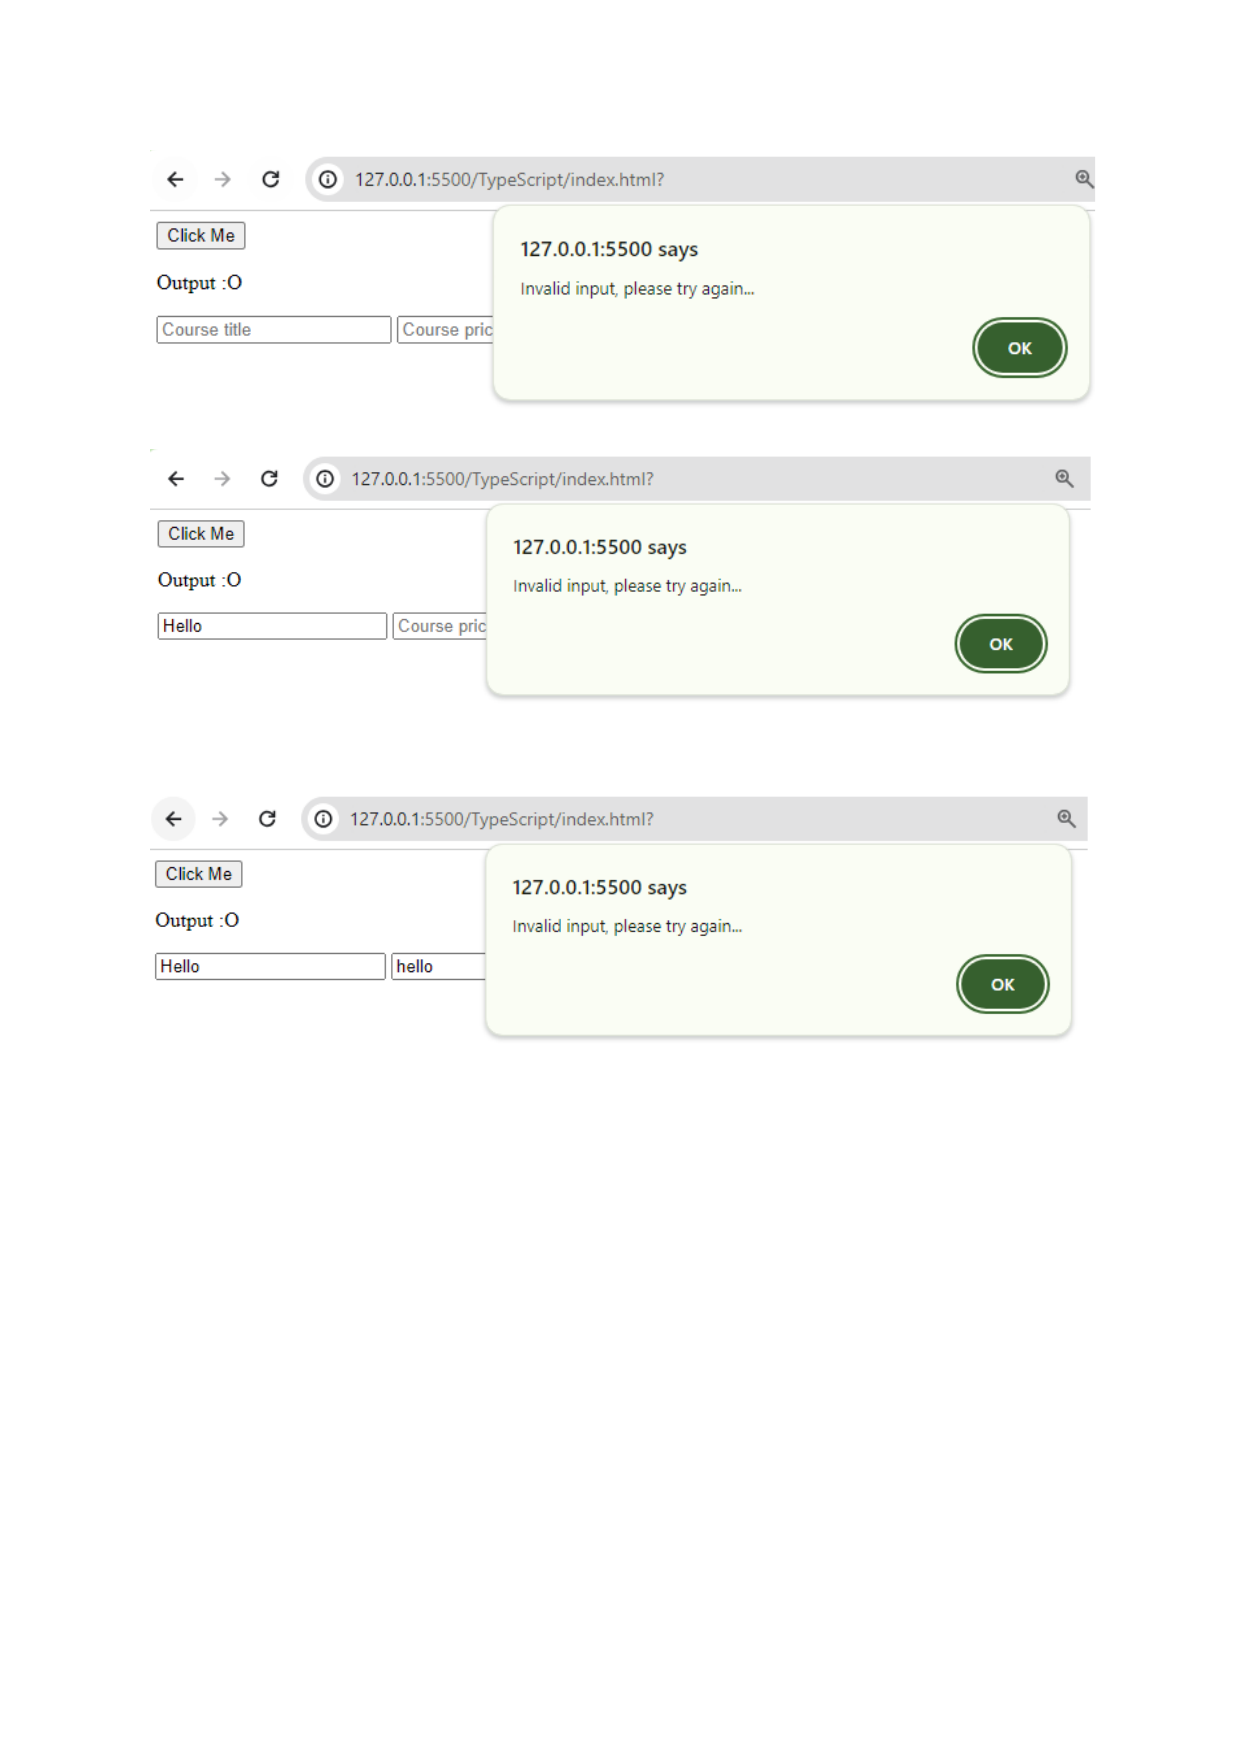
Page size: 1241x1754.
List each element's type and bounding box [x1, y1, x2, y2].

picture [150, 449, 1091, 758]
picture [150, 793, 1088, 1070]
picture [150, 150, 1096, 414]
